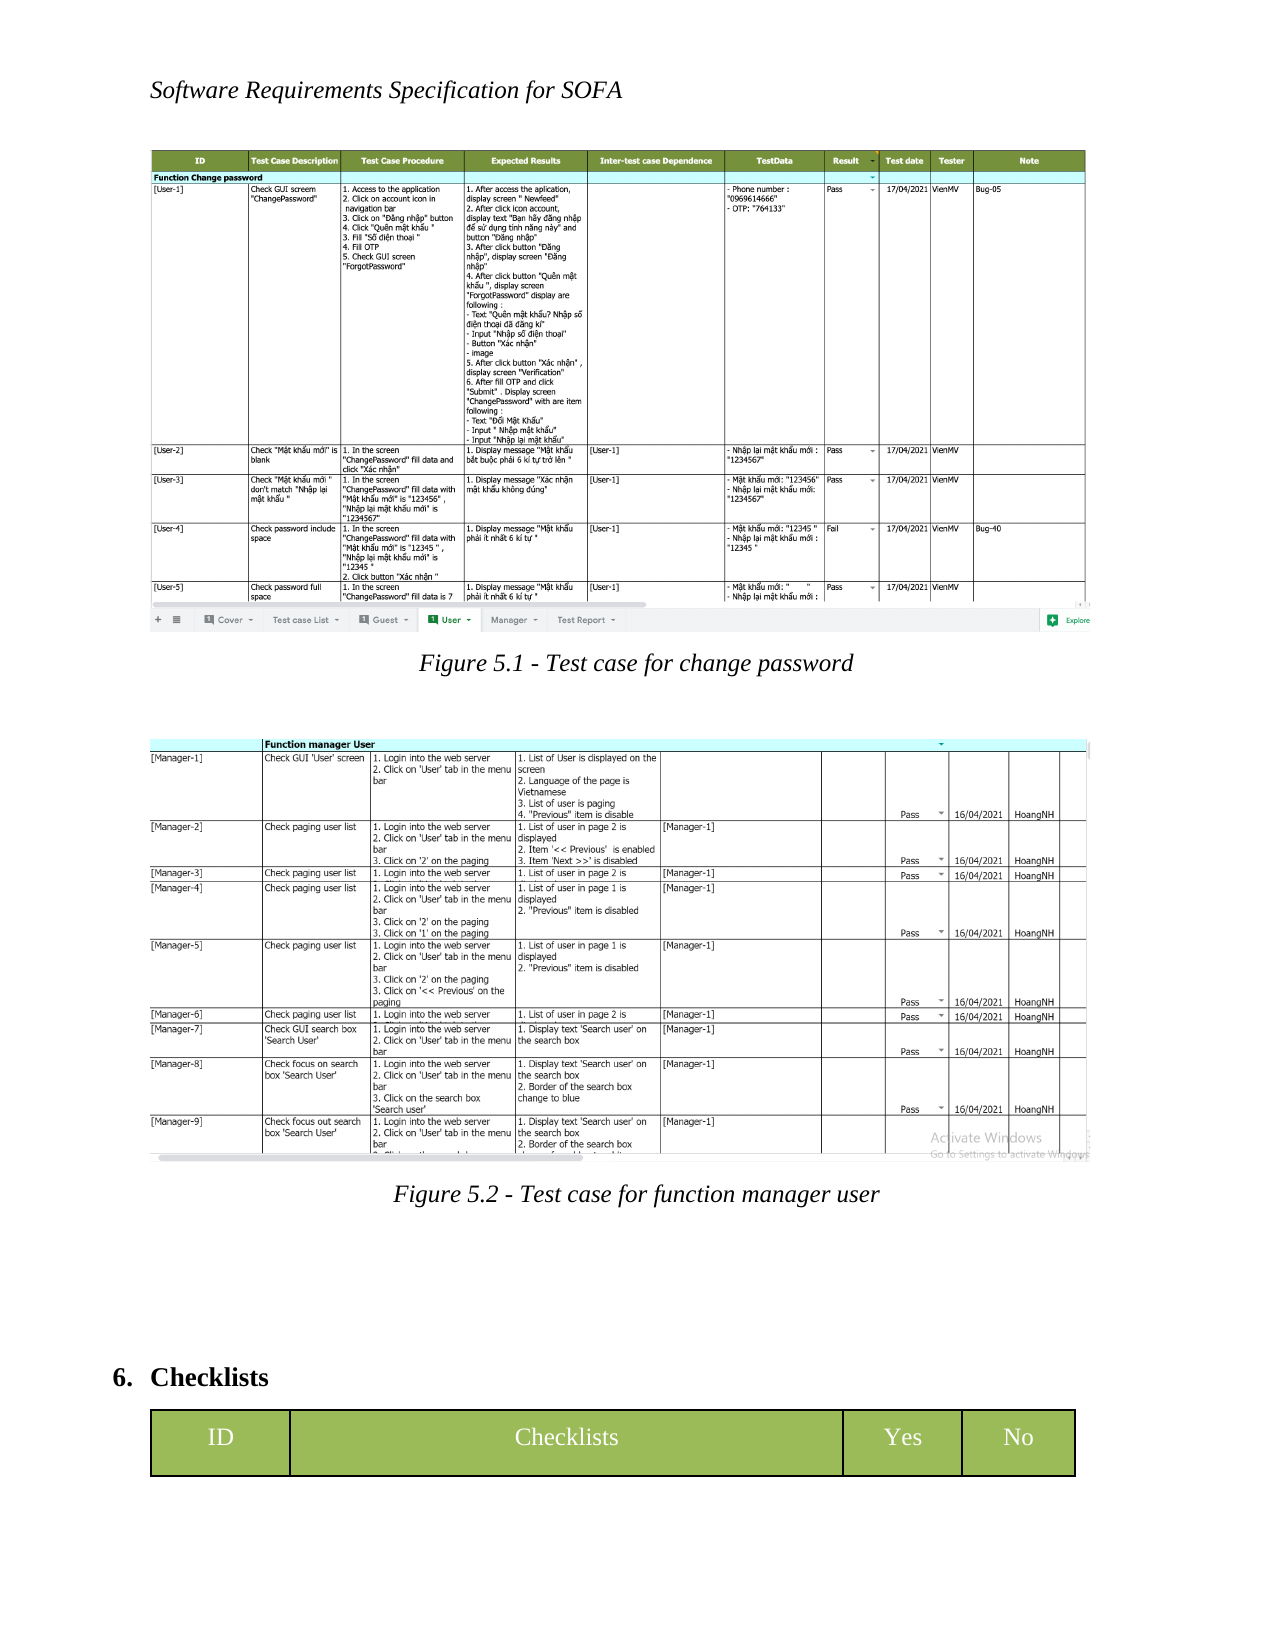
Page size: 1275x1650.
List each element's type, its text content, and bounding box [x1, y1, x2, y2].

text Figure 5.2 - Test case for function manager user [150, 1179, 1125, 1207]
picture [150, 150, 1091, 632]
table_header Checklists [291, 1411, 842, 1475]
text Figure 5.1 - Test case for change password [150, 648, 1125, 677]
table_header No [963, 1411, 1074, 1475]
subtitle Checklists [112, 1361, 1125, 1392]
table_header Yes [844, 1411, 961, 1475]
table_header ID [152, 1411, 289, 1475]
picture [150, 739, 1091, 1162]
